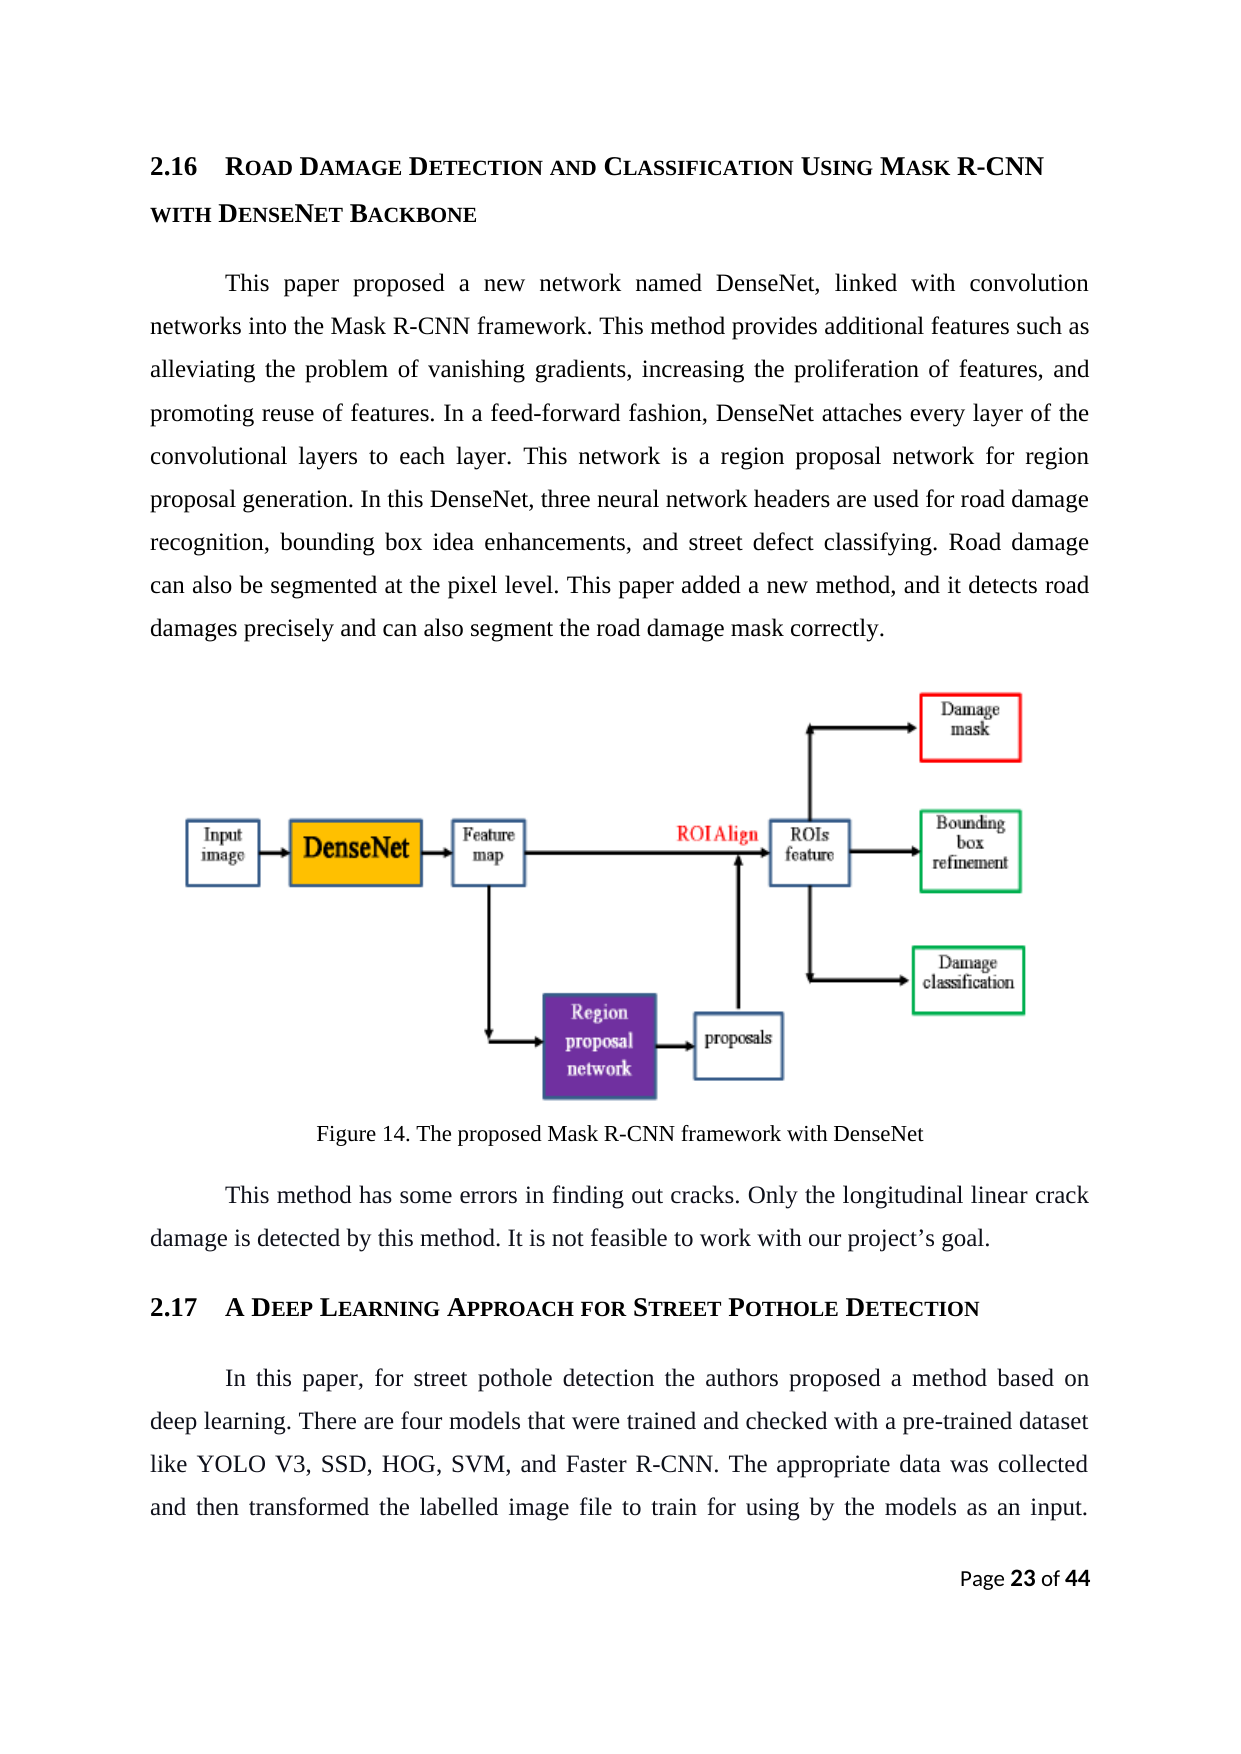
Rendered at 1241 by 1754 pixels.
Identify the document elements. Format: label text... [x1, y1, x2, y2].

subtitle 2.17 A Deep Learning Approach for Street Pothole Detection [150, 1291, 1090, 1322]
picture [177, 681, 1063, 1106]
text This method has some errors in finding out cracks. Only the longitudinal linear crack damage is detected by this method. It is not feasible to work with our project’s goal. [150, 1180, 1090, 1252]
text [150, 1363, 1090, 1521]
subtitle 2.16 Road Damage Detection and Classification Using Mask R-CNN with DenseNet Backbone [150, 150, 1090, 228]
text This paper proposed a new network named DenseNet, linked with convolution networks into the Mask R-CNN framework. This method provides additional features such as alleviating the problem of vanishing gradients, increasing the proliferation of features, and promoting reuse of features. In a feed-forward fashion, DenseNet attaches every layer of the convolutional layers to each layer. This network is a region proposal network for region proposal generation. In this DenseNet, three neural network headers are used for road damage recognition, bounding box idea enhancements, and street defect classifying. Road damage can also be segmented at the pixel level. This paper added a new method, and it detects road damages precisely and can also segment the road damage mask correctly. [150, 268, 1090, 642]
